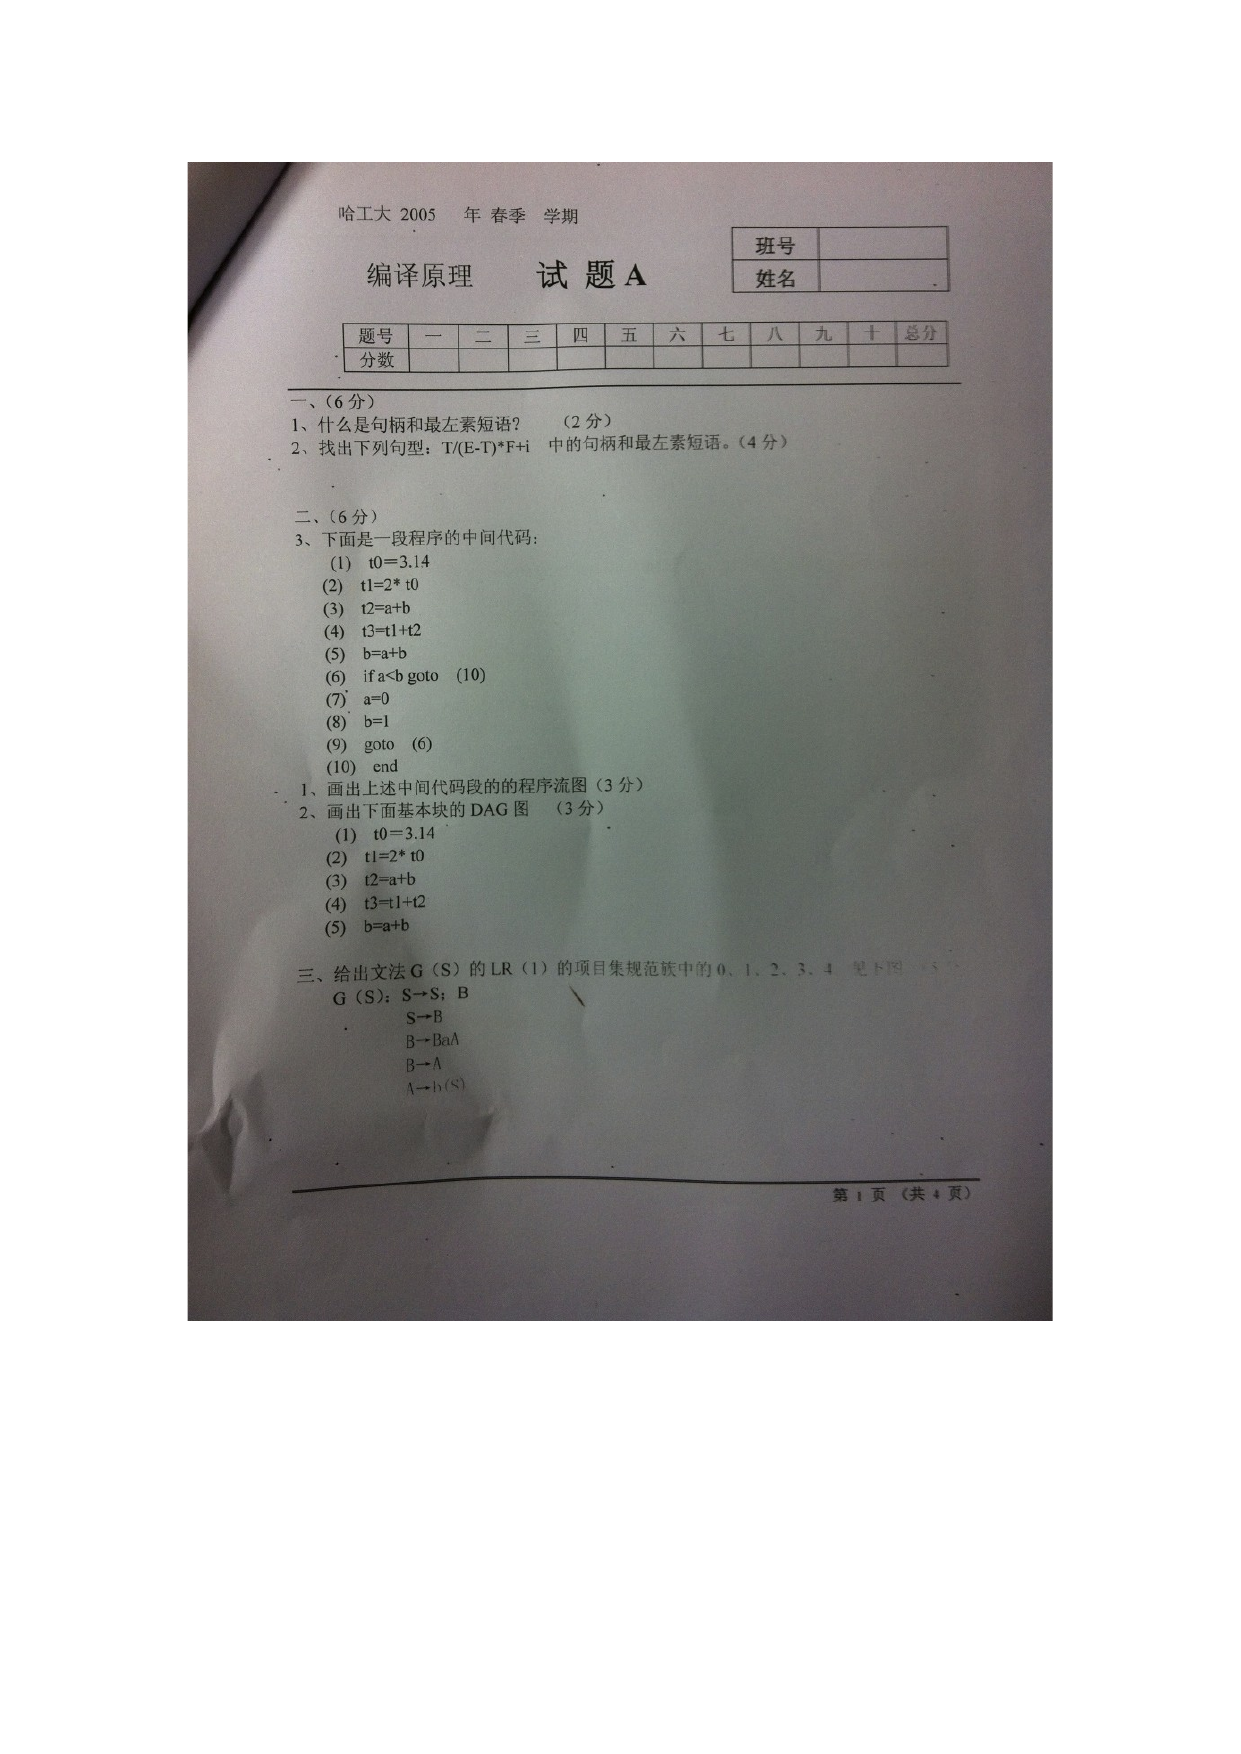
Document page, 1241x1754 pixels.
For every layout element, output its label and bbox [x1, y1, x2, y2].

picture [187, 162, 1053, 1321]
